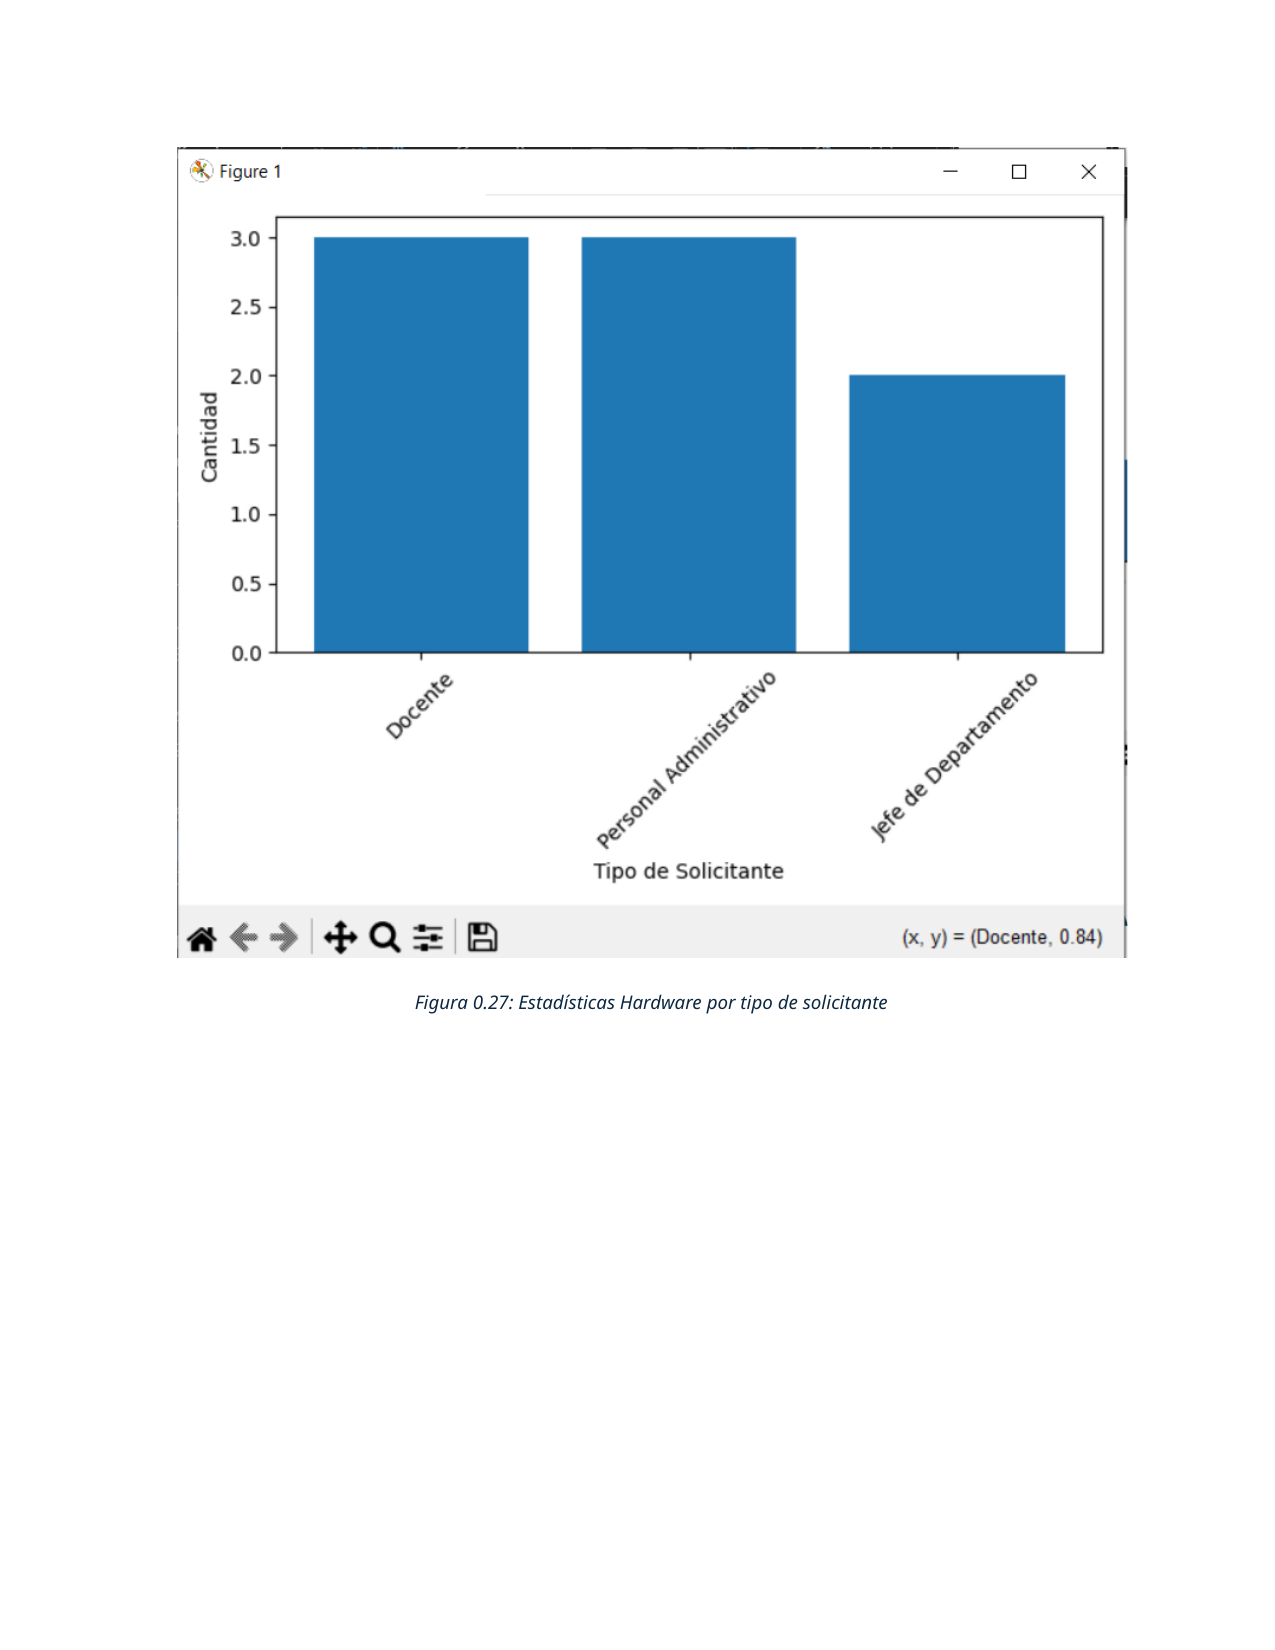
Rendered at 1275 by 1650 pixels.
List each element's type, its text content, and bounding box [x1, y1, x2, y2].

picture [177, 147, 1128, 958]
